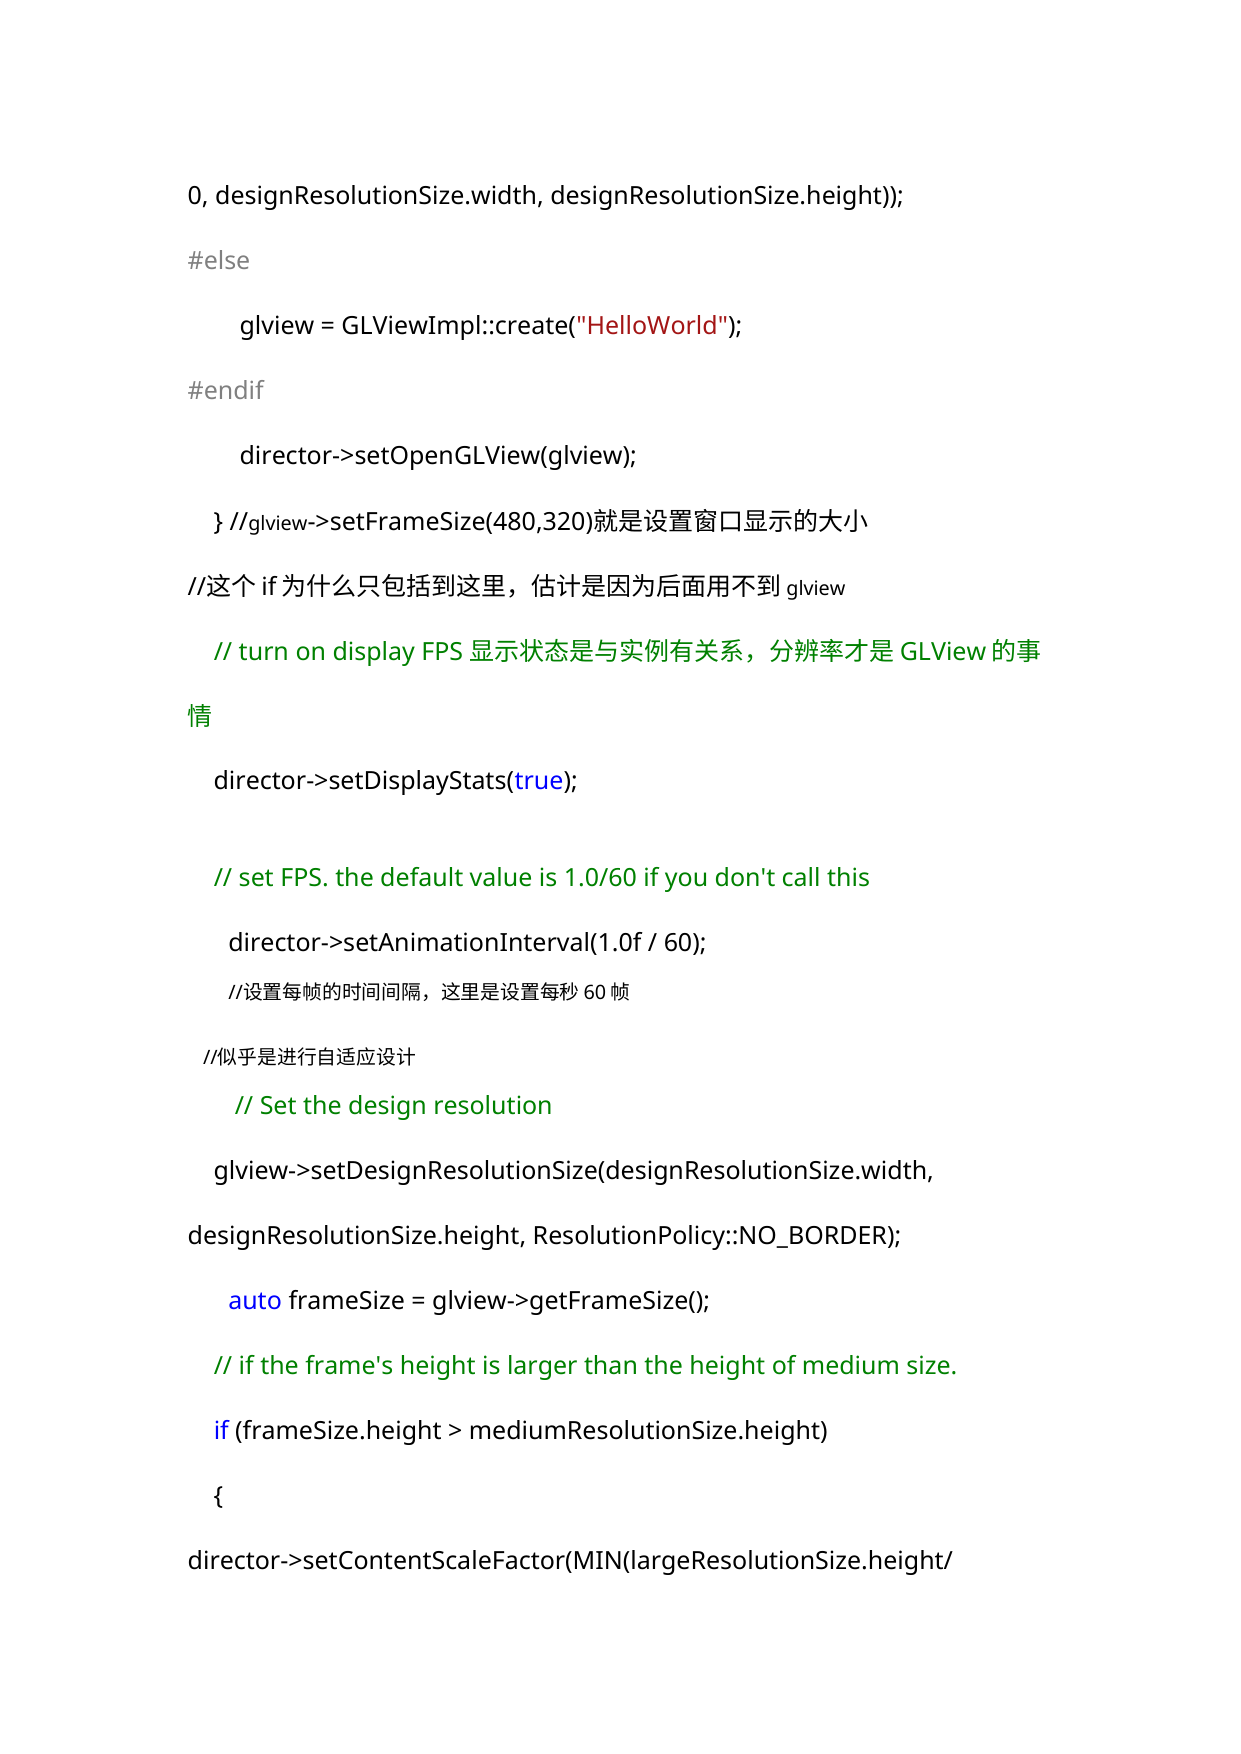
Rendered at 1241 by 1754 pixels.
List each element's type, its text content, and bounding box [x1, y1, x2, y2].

text //设置每帧的时间间隔，这里是设置每秒60帧 [187, 974, 1053, 1007]
text //这个if为什么只包括到这里，估计是因为后面用不到glview [187, 552, 1053, 617]
text { [187, 1462, 1053, 1527]
text // set FPS. the default value is 1.0/60 if you don't call this [187, 844, 1053, 909]
text // Set the design resolution [187, 1072, 1053, 1137]
text // if the frame's height is larger than the height of medium size. [187, 1332, 1053, 1397]
text director->setDisplayStats(true); [187, 747, 1053, 812]
text director->setAnimationInterval(1.0f / 60); [187, 909, 1053, 974]
text #endif [187, 357, 1053, 422]
text director->setOpenGLView(glview); [187, 422, 1053, 487]
text glview->setDesignResolutionSize(designResolutionSize.width, designResolutionSize.height, ResolutionPolicy::NO_BORDER); [187, 1137, 1053, 1267]
text // turn on display FPS 显示状态是与实例有关系，分辨率才是GLView的事情 [187, 617, 1053, 747]
text } //glview->setFrameSize(480,320)就是设置窗口显示的大小 [187, 487, 1053, 552]
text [187, 1527, 1053, 1592]
text auto frameSize = glview->getFrameSize(); [187, 1267, 1053, 1332]
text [187, 162, 1053, 227]
text glview = GLViewImpl::create("HelloWorld"); [187, 292, 1053, 357]
text if (frameSize.height > mediumResolutionSize.height) [187, 1397, 1053, 1462]
text #else [187, 227, 1053, 292]
text //似乎是进行自适应设计 [187, 1039, 1053, 1072]
